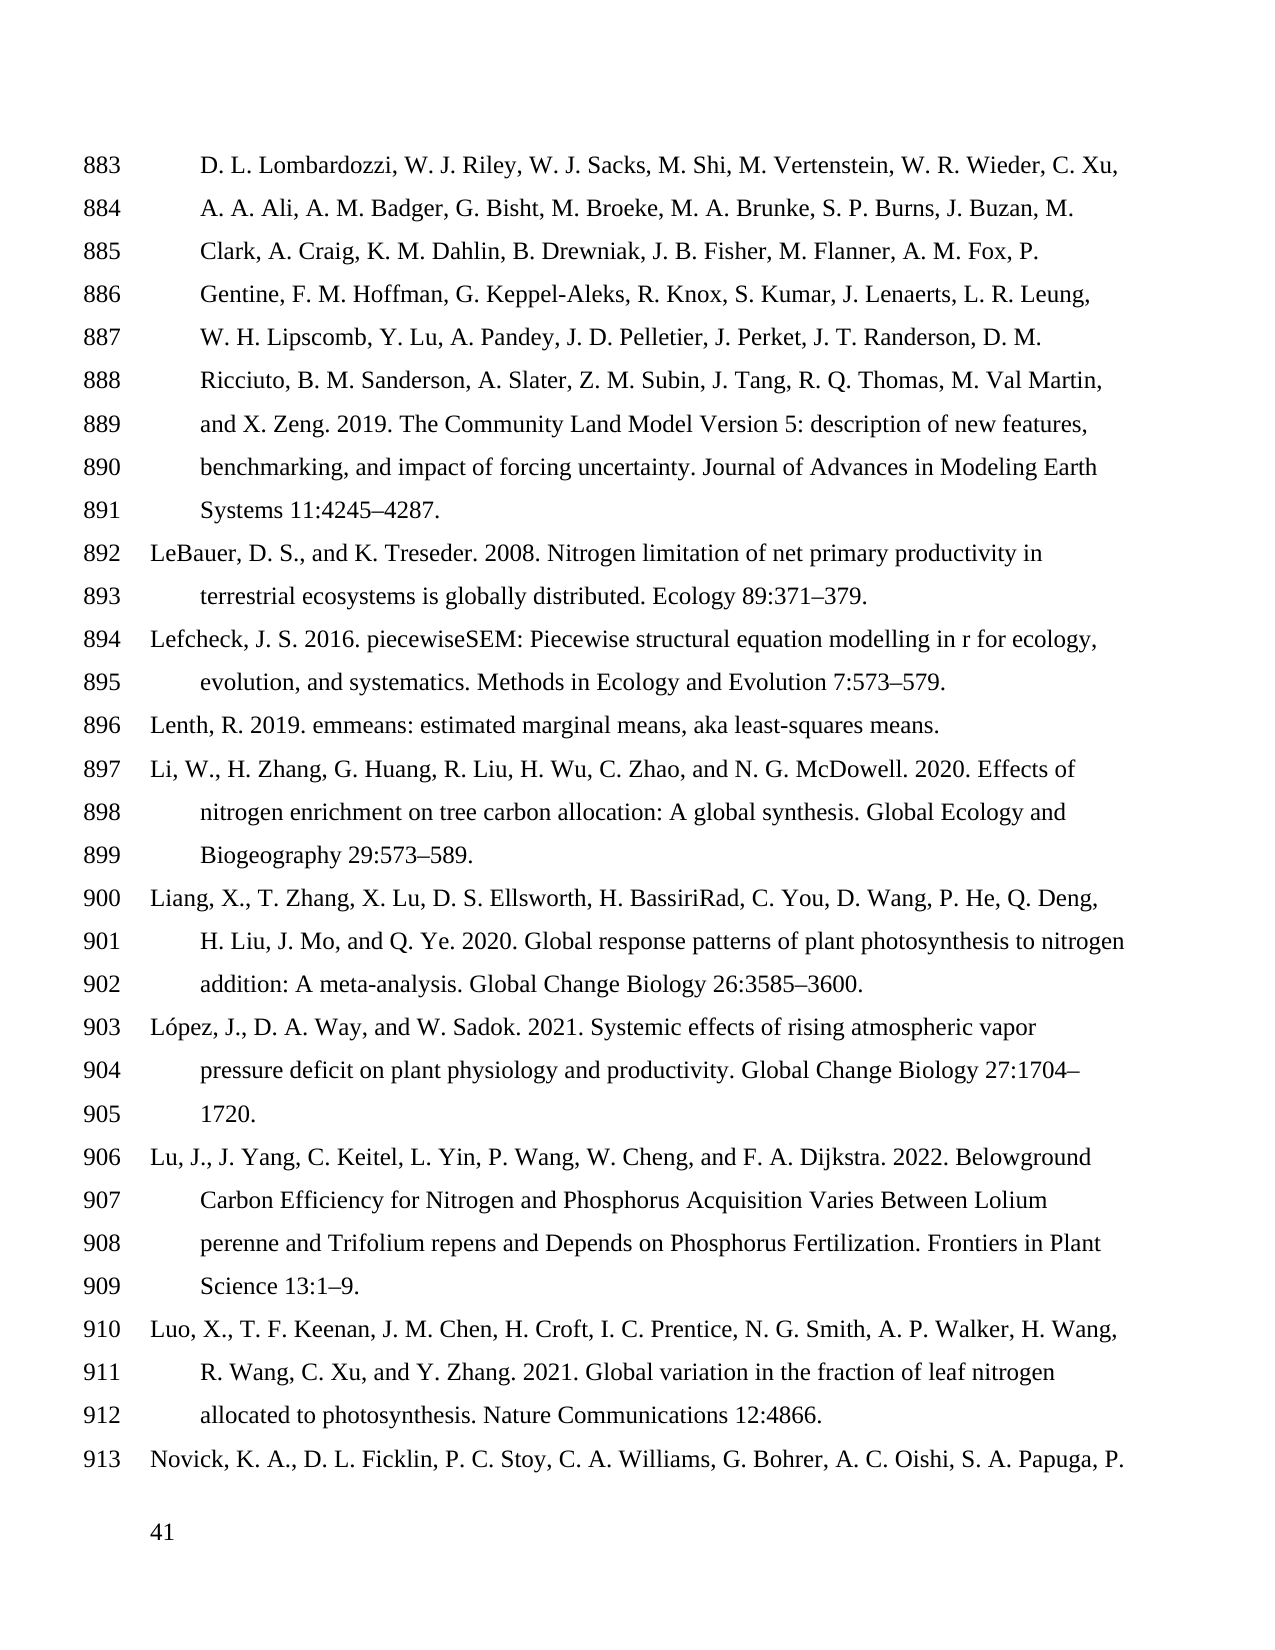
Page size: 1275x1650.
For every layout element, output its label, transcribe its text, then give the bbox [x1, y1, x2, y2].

text López, J., D. A. Way, and W. Sadok. 2021. Systemic effects of rising atmospheric vapor pressure deficit on plant physiology and productivity. Global Change Biology 27:1704–1720. [150, 1012, 1125, 1127]
text Luo, X., T. F. Keenan, J. M. Chen, H. Croft, I. C. Prentice, N. G. Smith, A. P. Walker, H. Wang, R. Wang, C. Xu, and Y. Zhang. 2021. Global variation in the fraction of leaf nitrogen allocated to photosynthesis. Nature Communications 12:4866. [150, 1314, 1125, 1429]
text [150, 150, 1125, 524]
text Liang, X., T. Zhang, X. Lu, D. S. Ellsworth, H. BassiriRad, C. You, D. Wang, P. He, Q. Deng, H. Liu, J. Mo, and Q. Ye. 2020. Global response patterns of plant photosynthesis to nitrogen addition: A meta‐analysis. Global Change Biology 26:3585–3600. [150, 883, 1125, 998]
text Lenth, R. 2019. emmeans: estimated marginal means, aka least-squares means. [150, 711, 1125, 739]
text LeBauer, D. S., and K. Treseder. 2008. Nitrogen limitation of net primary productivity in terrestrial ecosystems is globally distributed. Ecology 89:371–379. [150, 538, 1125, 610]
text Lefcheck, J. S. 2016. piecewiseSEM: Piecewise structural equation modelling in r for ecology, evolution, and systematics. Methods in Ecology and Evolution 7:573–579. [150, 624, 1125, 696]
text Li, W., H. Zhang, G. Huang, R. Liu, H. Wu, C. Zhao, and N. G. McDowell. 2020. Effects of nitrogen enrichment on tree carbon allocation: A global synthesis. Global Ecology and Biogeography 29:573–589. [150, 754, 1125, 869]
text Lu, J., J. Yang, C. Keitel, L. Yin, P. Wang, W. Cheng, and F. A. Dijkstra. 2022. Belowground Carbon Efficiency for Nitrogen and Phosphorus Acquisition Varies Between Lolium perenne and Trifolium repens and Depends on Phosphorus Fertilization. Frontiers in Plant Science 13:1–9. [150, 1142, 1125, 1300]
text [150, 1444, 1125, 1472]
